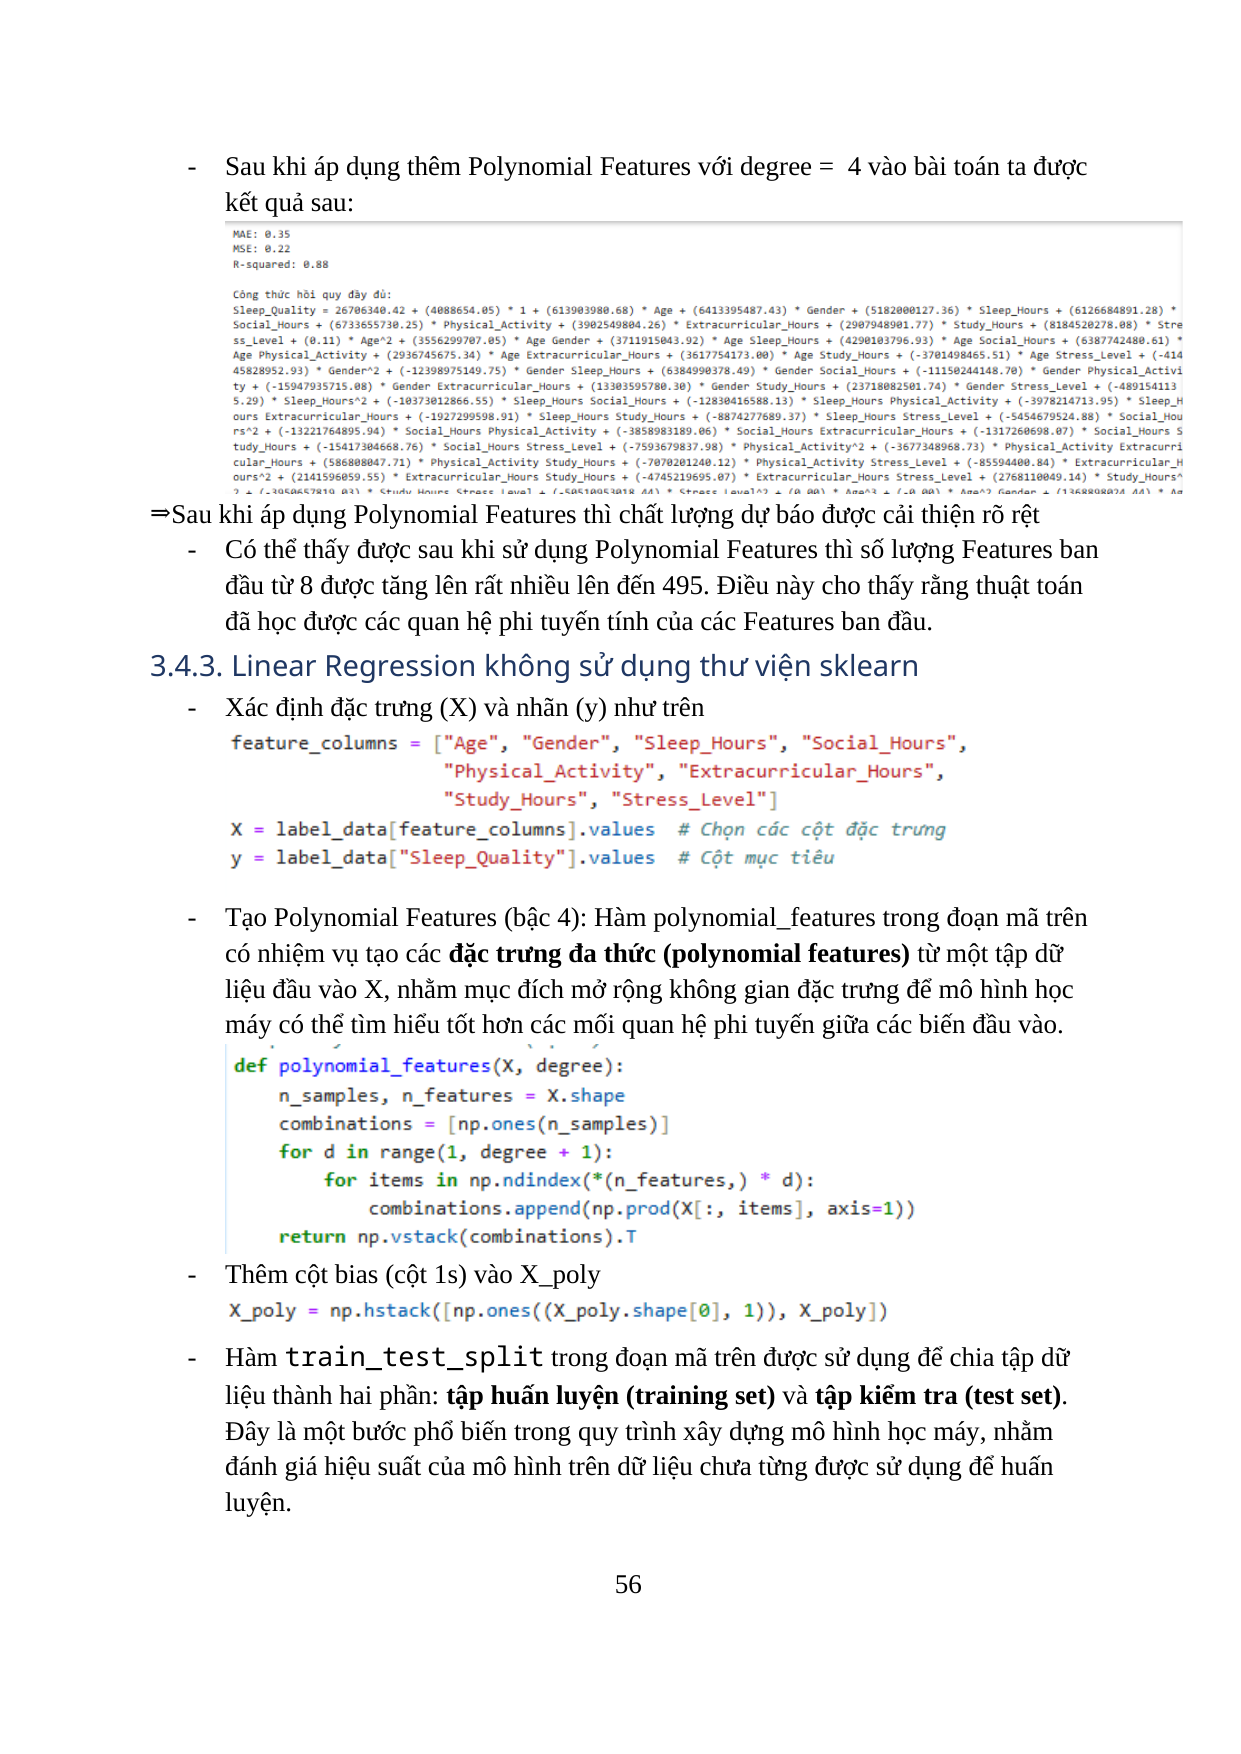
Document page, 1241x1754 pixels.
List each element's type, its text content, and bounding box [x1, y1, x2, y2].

list Thêm cột bias (cột 1s) vào X_poly [187, 1258, 1107, 1289]
list Sau khi áp dụng thêm Polynomial Features với degree = 4 vào bài toán ta được kết quả sau: [187, 150, 1107, 217]
subtitle 3.4.3. Linear Regression không sử dụng thư viện sklearn [150, 645, 1107, 685]
picture [225, 1293, 972, 1333]
picture [225, 1044, 921, 1254]
list Xác định đặc trưng (X) và nhãn (y) như trên [187, 691, 1107, 722]
picture [225, 221, 1183, 494]
list Tạo Polynomial Features (bậc 4): Hàm polynomial_features trong đoạn mã trên có nhiệm vụ tạo các đặc trưng đa thức (polynomial features) từ một tập dữ liệu đầu vào X, nhằm mục đích mở rộng không gian đặc trưng để mô hình học máy có thể tìm hiểu tốt hơn các mối quan hệ phi tuyến giữa các biến đầu vào. [187, 901, 1107, 1039]
text Sau khi áp dụng Polynomial Features thì chất lượng dự báo được cải thiện rõ rệt [150, 498, 1107, 529]
picture [225, 726, 1019, 897]
list Hàm train_test_split trong đoạn mã trên được sử dụng để chia tập dữ liệu thành hai phần: tập huấn luyện (training set) và tập kiểm tra (test set). Đây là một bước phổ biến trong quy trình xây dựng mô hình học máy, nhằm đánh giá hiệu suất của mô hình trên dữ liệu chưa từng được sử dụng để huấn luyện. [187, 1337, 1107, 1517]
list Có thể thấy được sau khi sử dụng Polynomial Features thì số lượng Features ban đầu từ 8 được tăng lên rất nhiều lên đến 495. Điều này cho thấy rằng thuật toán đã học được các quan hệ phi tuyến tính của các Features ban đầu. [187, 534, 1107, 636]
